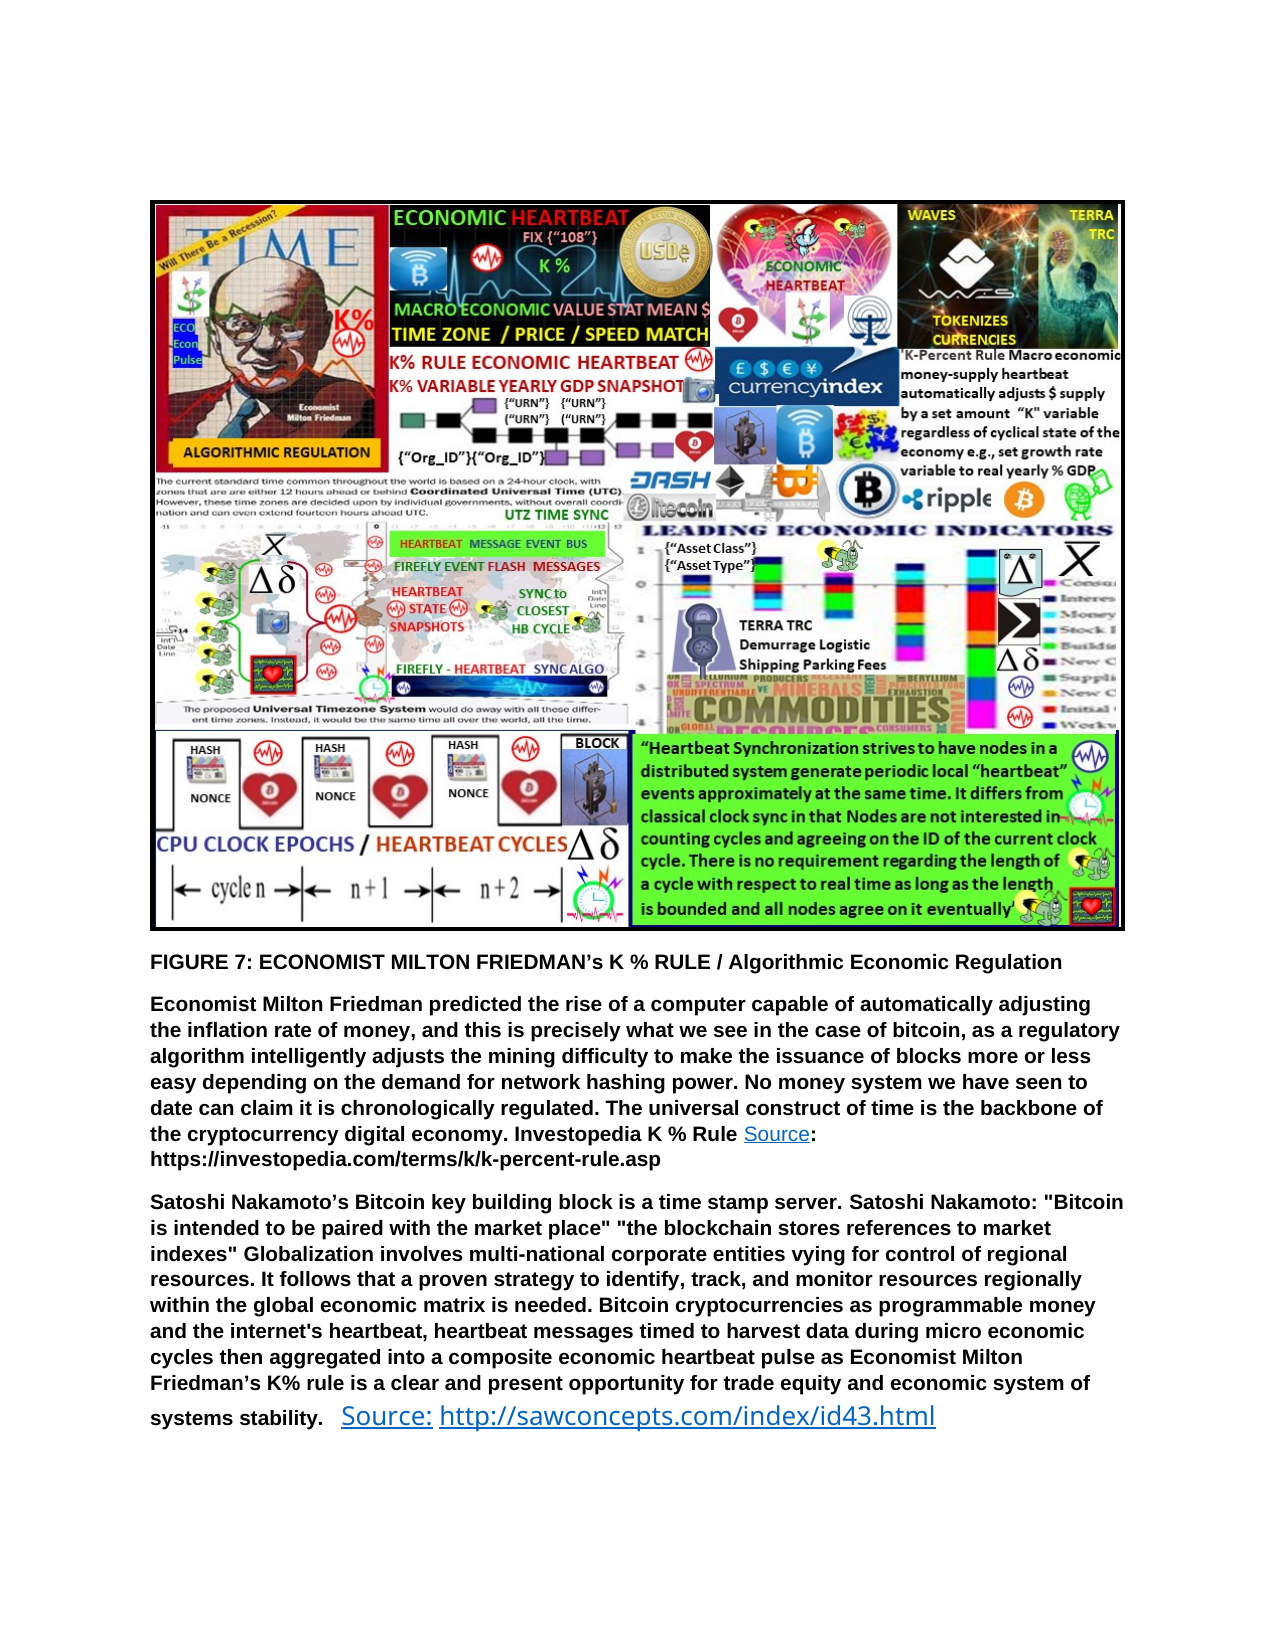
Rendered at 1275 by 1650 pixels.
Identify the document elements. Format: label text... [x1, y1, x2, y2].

text FIGURE 7: ECONOMIST MILTON FRIEDMAN’s K % RULE / Algorithmic Economic Regulation [150, 950, 1125, 974]
text Satoshi Nakamoto’s Bitcoin key building block is a time stamp server. Satoshi Nakamoto: "Bitcoin is intended to be paired with the market place" "the blockchain stores references to market indexes" Globalization involves multi-national corporate entities vying for control of regional resources. It follows that a proven strategy to identify, track, and monitor resources regionally within the global economic matrix is needed. Bitcoin cryptocurrencies as programmable money and the internet's heartbeat, heartbeat messages timed to harvest data during micro economic cycles then aggregated into a composite economic heartbeat pulse as Economist Milton Friedman’s K% rule is a clear and present opportunity for trade equity and economic system of systems stability. Source: http://sawconcepts.com/index/id43.html [150, 1190, 1125, 1433]
picture [154, 204, 1121, 927]
text Economist Milton Friedman predicted the rise of a computer capable of automatically adjusting the inflation rate of money, and this is precisely what we see in the case of bitcoin, as a regulatory algorithm intelligently adjusts the mining difficulty to make the issuance of blocks more or less easy depending on the demand for network hashing power. No money system we have seen to date can claim it is chronologically regulated. The universal construct of time is the backbone of the cryptocurrency digital economy. Investopedia K % Rule Source: https://investopedia.com/terms/k/k-percent-rule.asp [150, 992, 1125, 1171]
